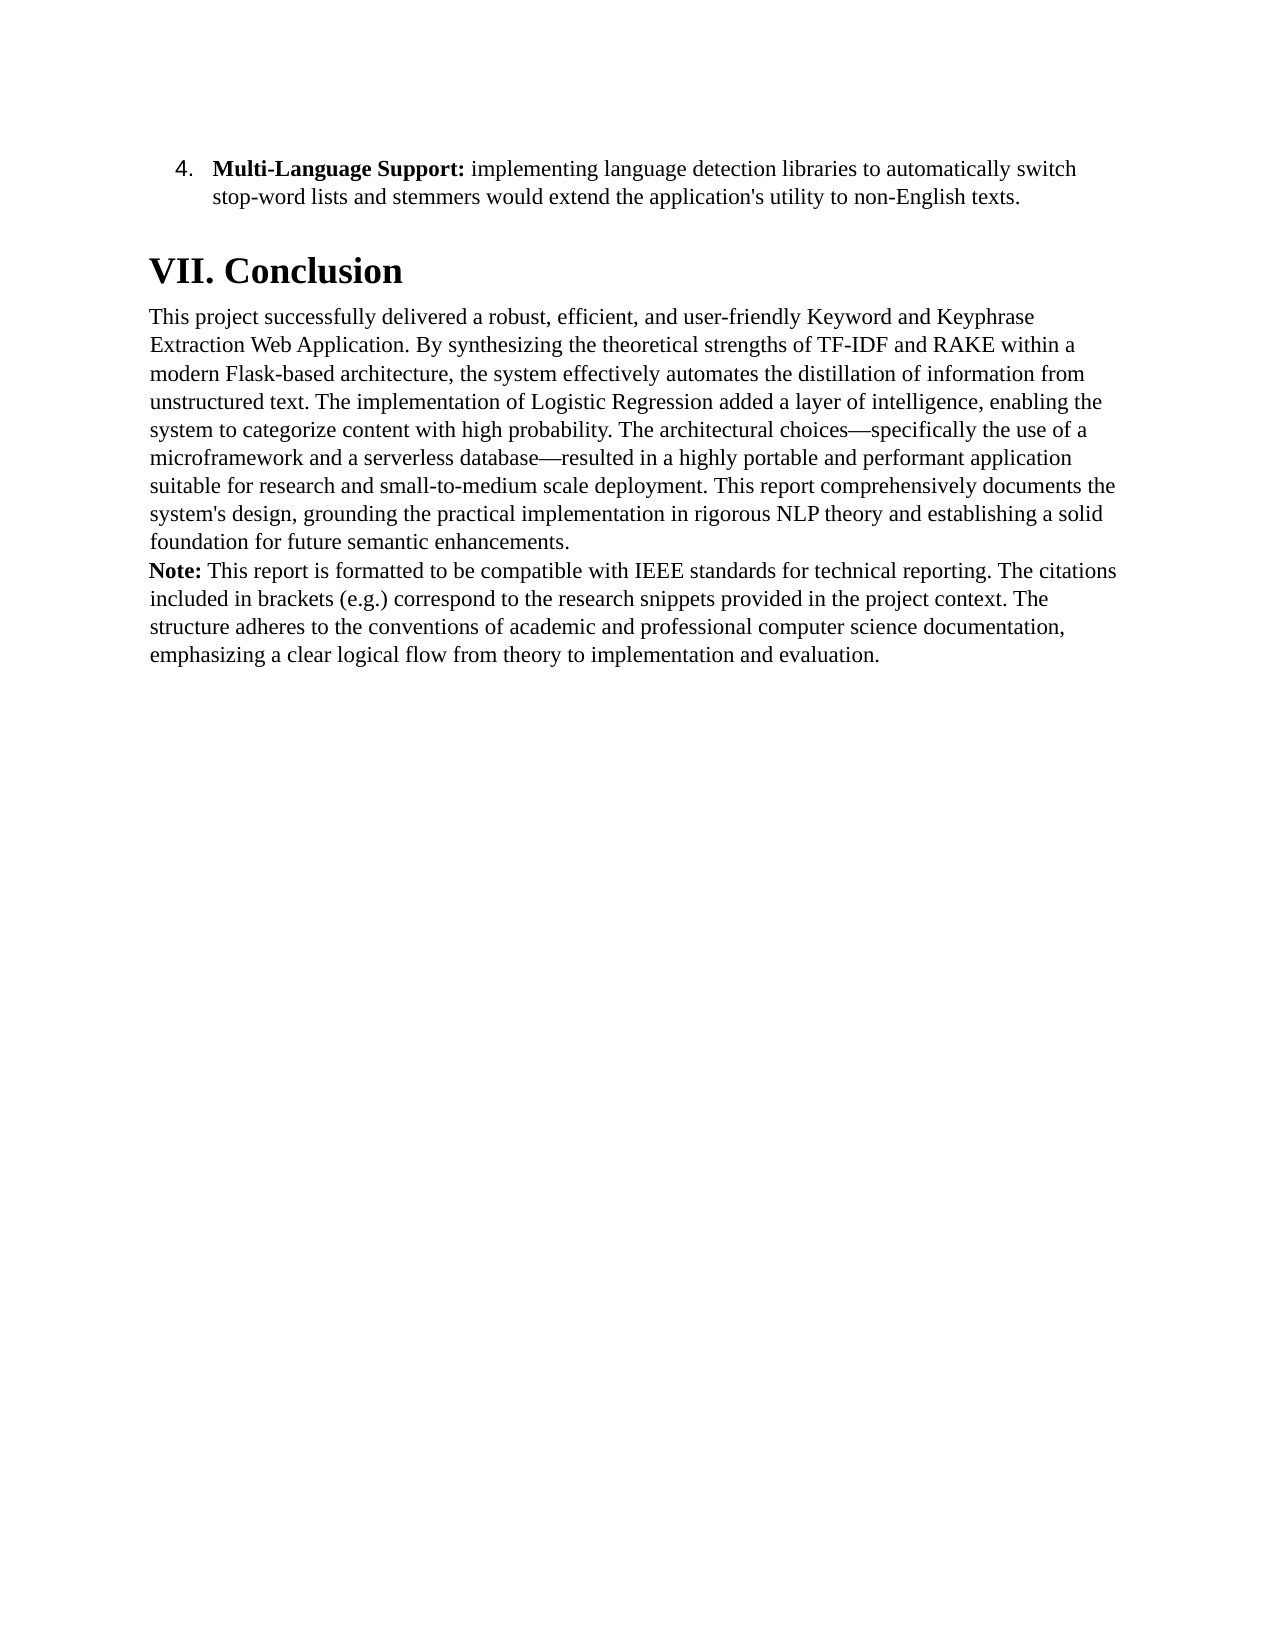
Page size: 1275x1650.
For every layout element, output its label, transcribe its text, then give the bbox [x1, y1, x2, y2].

list Multi-Language Support: implementing language detection libraries to automatically switch stop-word lists and stemmers would extend the application's utility to non-English texts. [175, 155, 1124, 210]
text Note: This report is formatted to be compatible with IEEE standards for technical reporting. The citations included in brackets (e.g.) correspond to the research snippets provided in the project context. The structure adheres to the conventions of academic and professional computer science documentation, emphasizing a clear logical flow from theory to implementation and evaluation. [148, 557, 1124, 668]
text This project successfully delivered a robust, efficient, and user-friendly Keyword and Keyphrase Extraction Web Application. By synthesizing the theoretical strengths of TF-IDF and RAKE within a modern Flask-based architecture, the system effectively automates the distillation of information from unstructured text. The implementation of Logistic Regression added a layer of intelligence, enabling the system to categorize content with high probability. The architectural choices—specifically the use of a microframework and a serverless database—resulted in a highly portable and performant application suitable for research and small-to-medium scale deployment. This report comprehensively documents the system's design, grounding the practical implementation in rigorous NLP theory and establishing a solid foundation for future semantic enhancements. [148, 303, 1124, 555]
subtitle VII. Conclusion [148, 249, 1124, 292]
